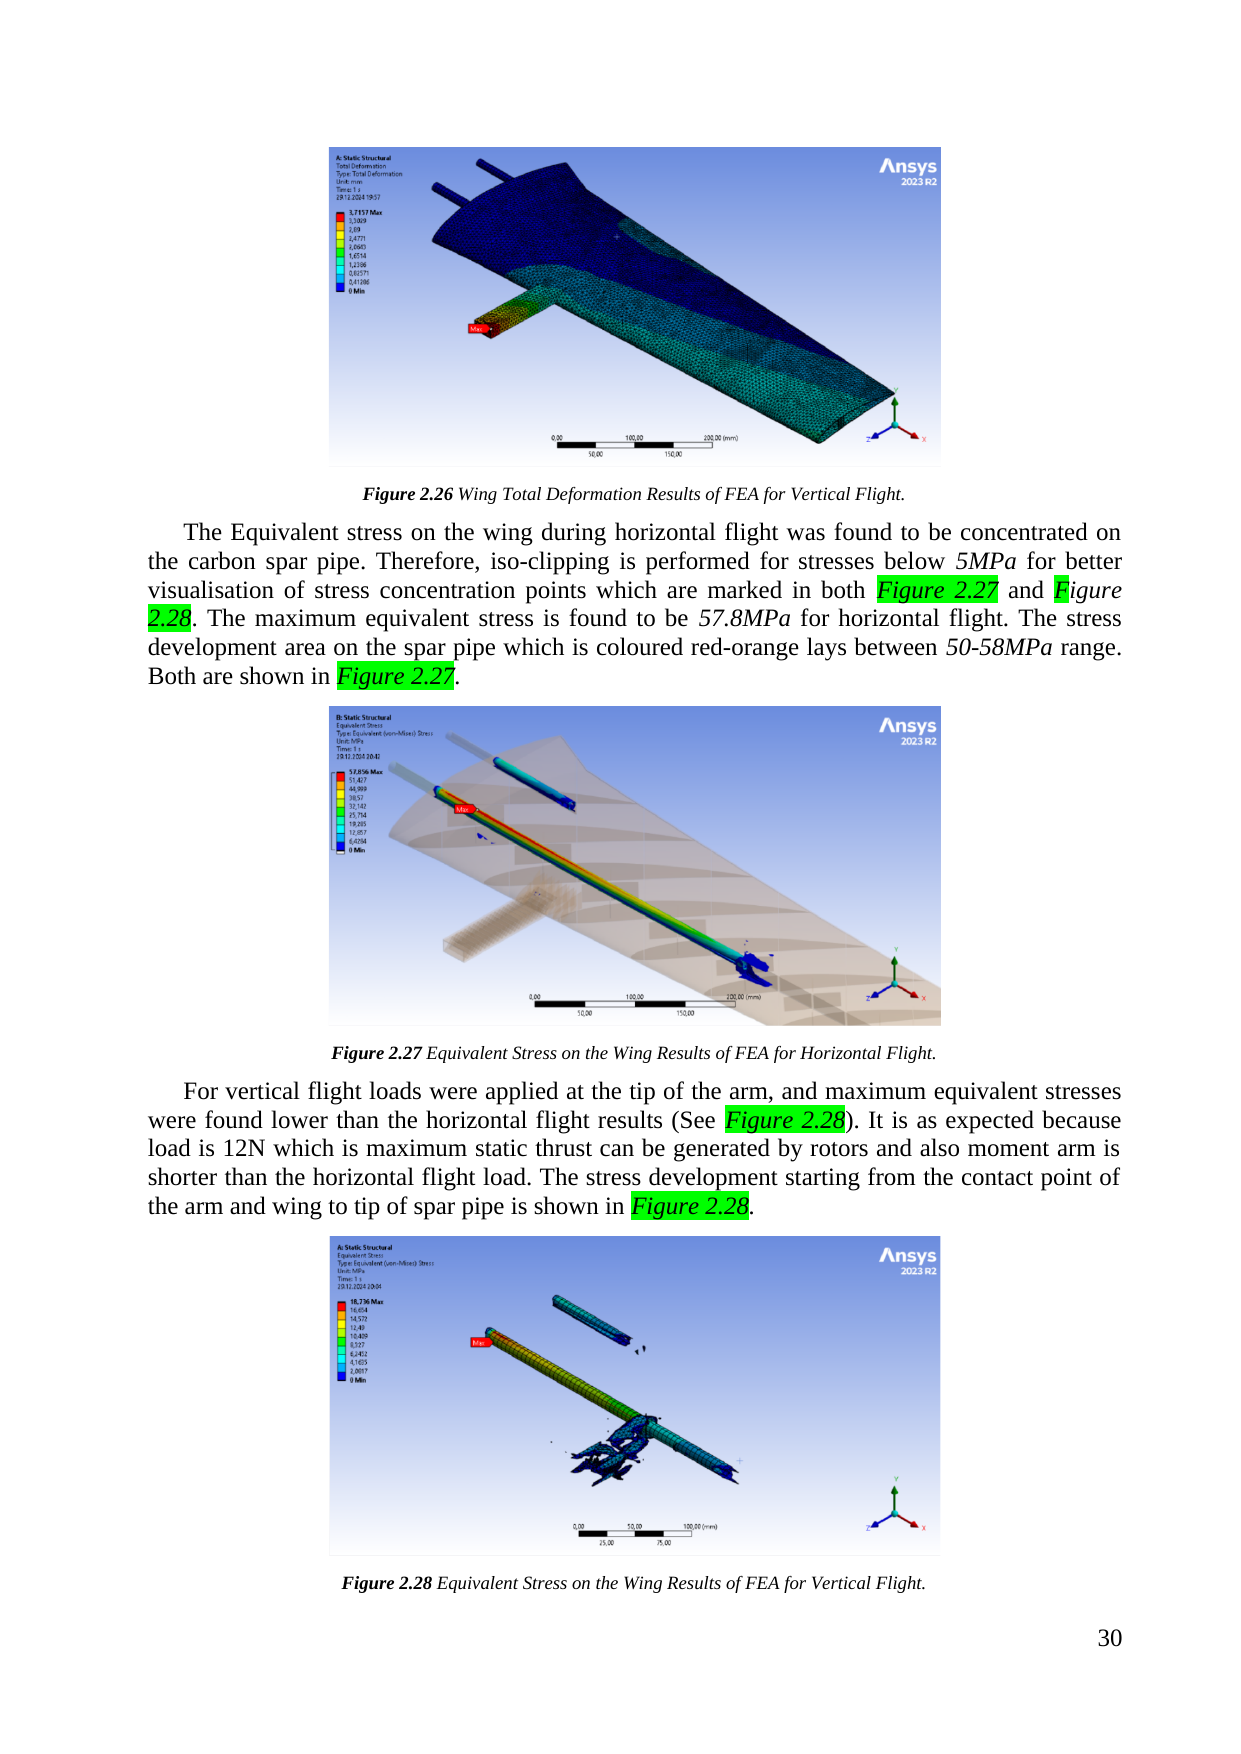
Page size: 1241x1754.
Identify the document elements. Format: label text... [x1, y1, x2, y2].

picture [328, 706, 941, 1026]
picture [328, 147, 941, 467]
picture [329, 1236, 941, 1556]
